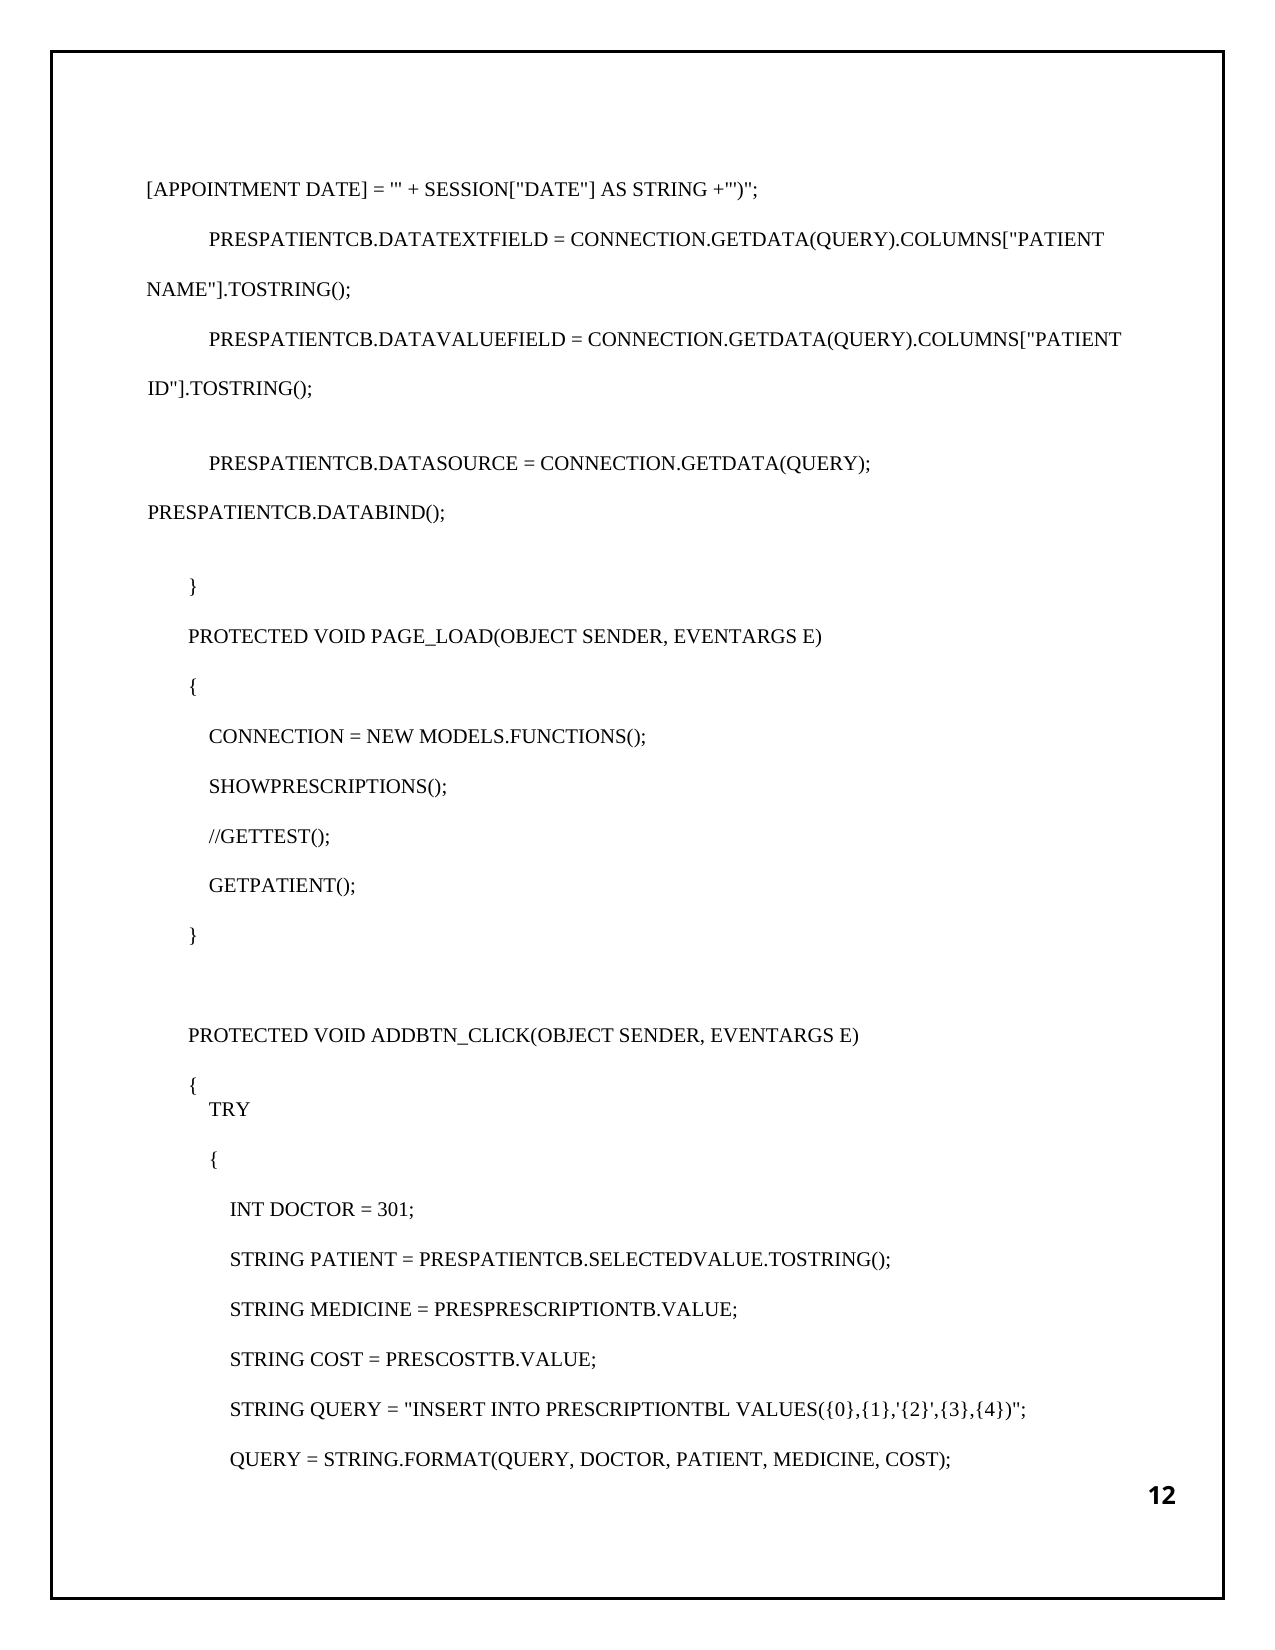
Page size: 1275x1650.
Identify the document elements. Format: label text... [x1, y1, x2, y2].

text PRESPATIENTCB.DATAVALUEFIELD = CONNECTION.GETDATA(QUERY).COLUMNS["PATIENT ID"].TOSTRING(); [146, 327, 1177, 400]
text STRING MEDICINE = PRESPRESCRIPTIONTB.VALUE; [146, 1297, 1177, 1321]
text //GETTEST(); [146, 823, 1177, 848]
text CONNECTION = NEW MODELS.FUNCTIONS(); [146, 724, 1177, 748]
text PROTECTED VOID PAGE_LOAD(OBJECT SENDER, EVENTARGS E) [146, 624, 1177, 648]
text GETPATIENT(); [146, 873, 1177, 897]
text [APPOINTMENT DATE] = '" + SESSION["DATE"] AS STRING +"')"; [146, 177, 1177, 201]
text { [146, 1147, 1177, 1171]
text } [146, 574, 1177, 598]
text PRESPATIENTCB.DATATEXTFIELD = CONNECTION.GETDATA(QUERY).COLUMNS["PATIENT [146, 227, 1177, 251]
text INT DOCTOR = 301; [146, 1197, 1177, 1221]
text NAME"].TOSTRING(); [146, 277, 1177, 301]
text PRESPATIENTCB.DATASOURCE = CONNECTION.GETDATA(QUERY); PRESPATIENTCB.DATABIND(); [146, 451, 1177, 524]
text TRY [146, 1097, 1177, 1121]
text PROTECTED VOID ADDBTN_CLICK(OBJECT SENDER, EVENTARGS E) [146, 1023, 1177, 1047]
text STRING QUERY = "INSERT INTO PRESCRIPTIONTBL VALUES({0},{1},'{2}',{3},{4})"; [146, 1397, 1177, 1421]
text { [146, 674, 1177, 698]
text { [146, 1073, 1177, 1097]
text QUERY = STRING.FORMAT(QUERY, DOCTOR, PATIENT, MEDICINE, COST); [146, 1447, 1177, 1471]
text } [146, 923, 1177, 947]
text STRING PATIENT = PRESPATIENTCB.SELECTEDVALUE.TOSTRING(); [146, 1247, 1177, 1271]
text SHOWPRESCRIPTIONS(); [146, 774, 1177, 798]
text STRING COST = PRESCOSTTB.VALUE; [146, 1347, 1177, 1371]
